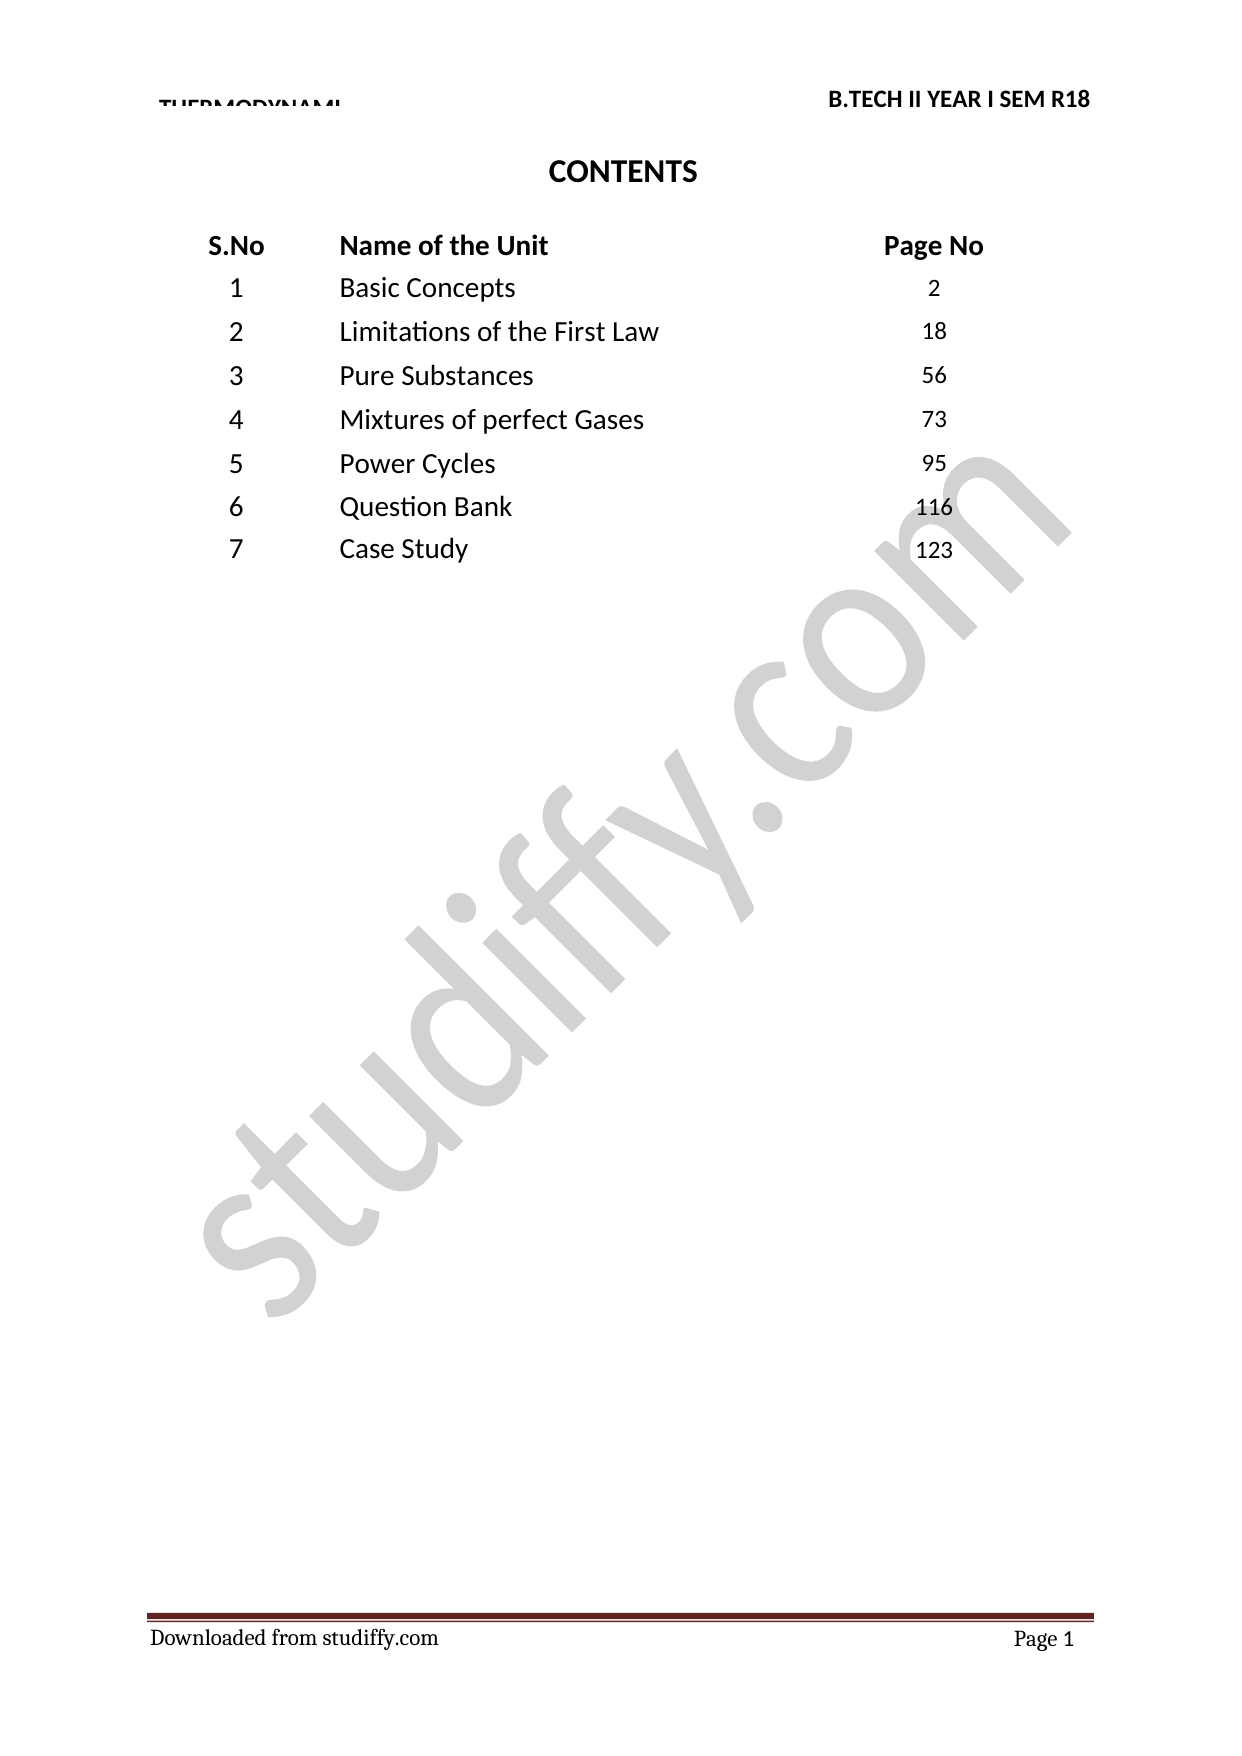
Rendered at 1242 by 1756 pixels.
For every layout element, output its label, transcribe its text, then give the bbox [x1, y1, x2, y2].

table_cell 1 [187, 268, 302, 312]
table_cell Basic Concepts [302, 268, 772, 312]
table_cell 73 [772, 400, 1005, 443]
table_cell 123 [772, 531, 1005, 567]
table_cell 5 [187, 443, 302, 487]
table_cell Limitations of the First Law [302, 312, 772, 356]
table_cell Pure Substances [302, 356, 772, 399]
table_cell 3 [187, 356, 302, 399]
text CONTENTS [214, 150, 1032, 191]
table_cell 2 [187, 312, 302, 356]
table_cell 7 [187, 531, 302, 567]
table_cell 56 [772, 356, 1005, 399]
table_cell 6 [187, 487, 302, 531]
table_header Name of the Unit [302, 232, 772, 268]
table_cell Question Bank [302, 487, 772, 531]
table_header Page No [772, 232, 1005, 268]
table_header S.No [187, 232, 302, 268]
table_cell 4 [187, 400, 302, 443]
table_cell 95 [772, 443, 1005, 487]
table_cell 18 [772, 312, 1005, 356]
table_cell 116 [772, 487, 1005, 531]
table_cell Power Cycles [302, 443, 772, 487]
table_cell 2 [772, 268, 1005, 312]
table_cell Mixtures of perfect Gases [302, 400, 772, 443]
table_cell Case Study [302, 531, 772, 567]
